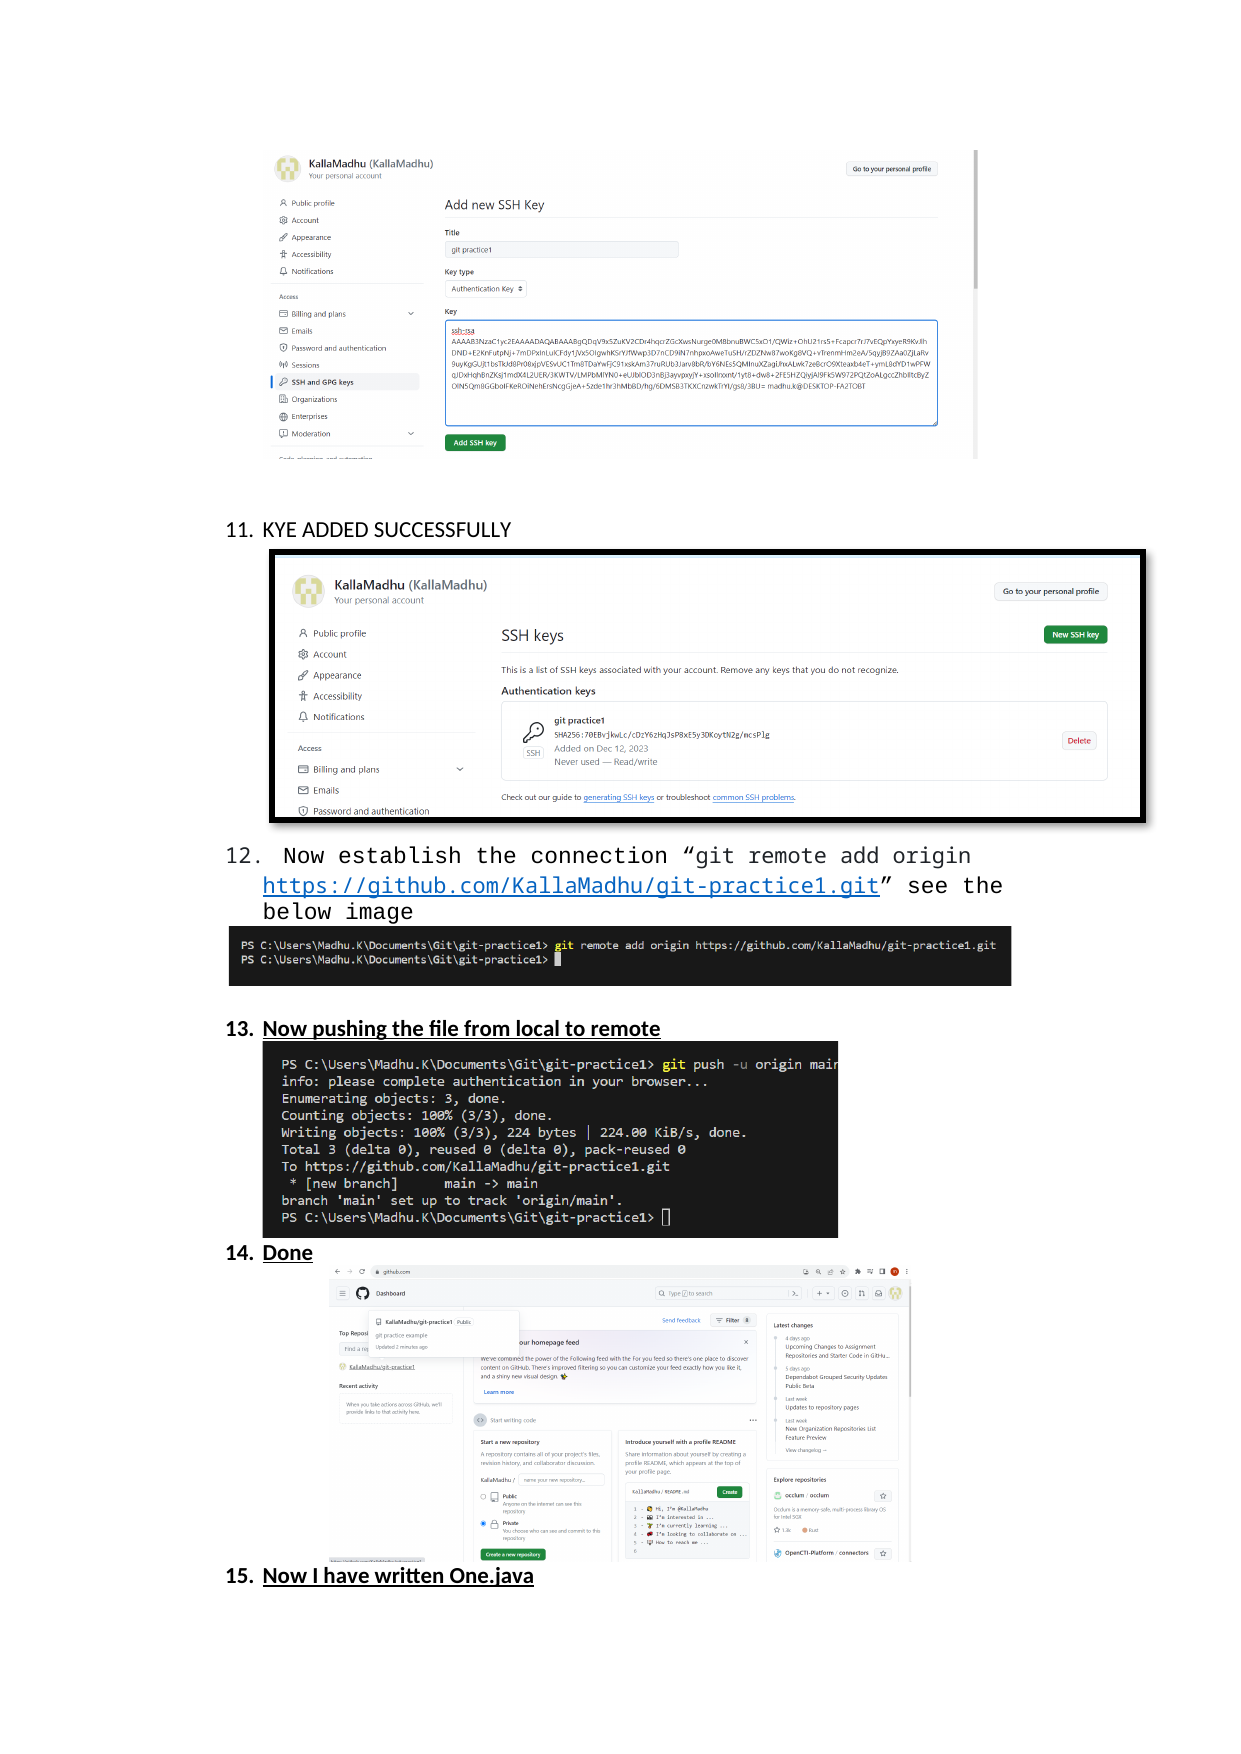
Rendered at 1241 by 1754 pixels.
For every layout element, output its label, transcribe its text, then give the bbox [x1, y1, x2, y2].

picture [329, 1265, 912, 1562]
list Now pushing the file from local to remote [225, 1014, 1053, 1042]
list Now establish the connection “git remote add origin https://github.com/KallaMadhu/git-practice1.git” see the below image [225, 840, 1053, 926]
picture [275, 555, 1140, 817]
picture [262, 150, 978, 459]
picture [228, 926, 1012, 986]
list Done [225, 1238, 1053, 1266]
list Now I have written One.java [225, 1561, 1053, 1589]
list KYE ADDED SUCCESSFULLY [225, 515, 1053, 543]
picture [262, 1041, 839, 1238]
